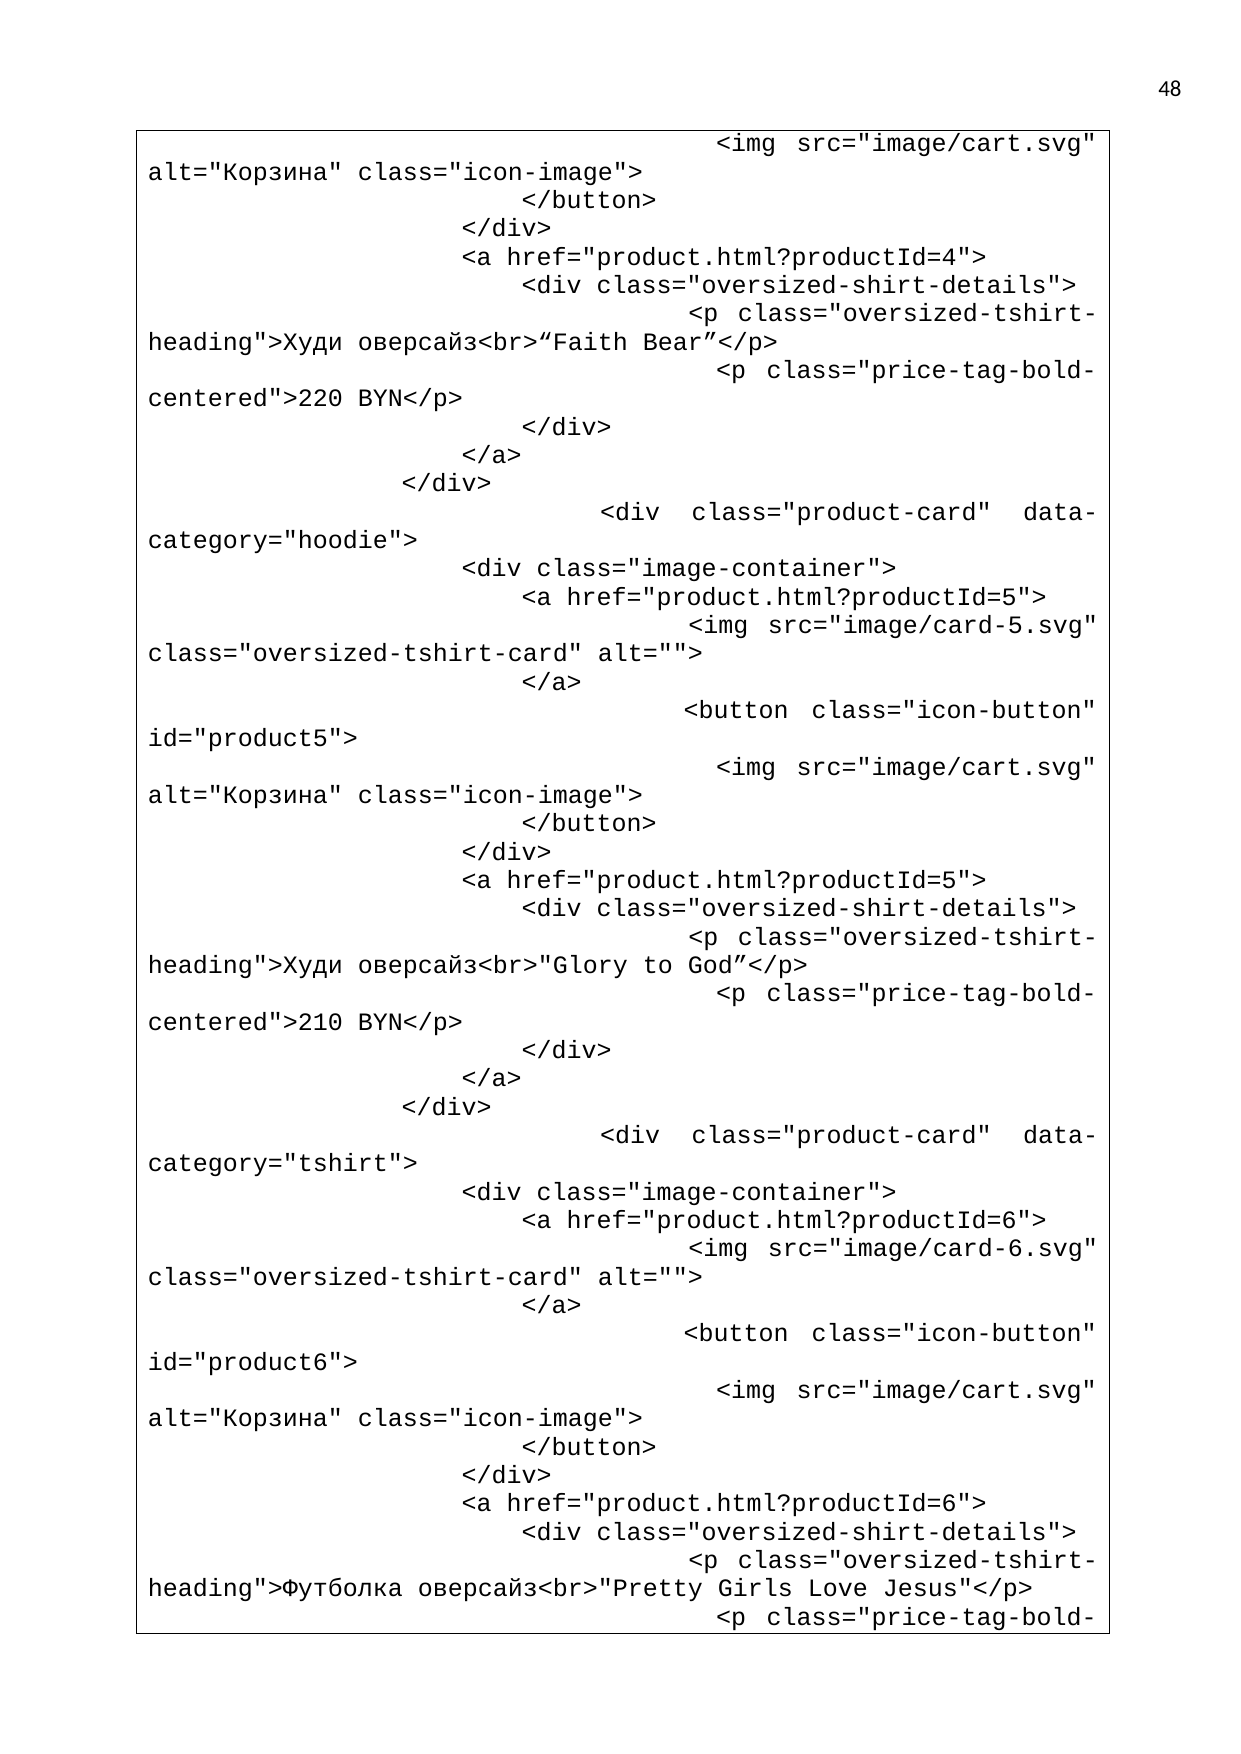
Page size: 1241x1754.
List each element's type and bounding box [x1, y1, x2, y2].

table_header [137, 131, 1109, 1633]
